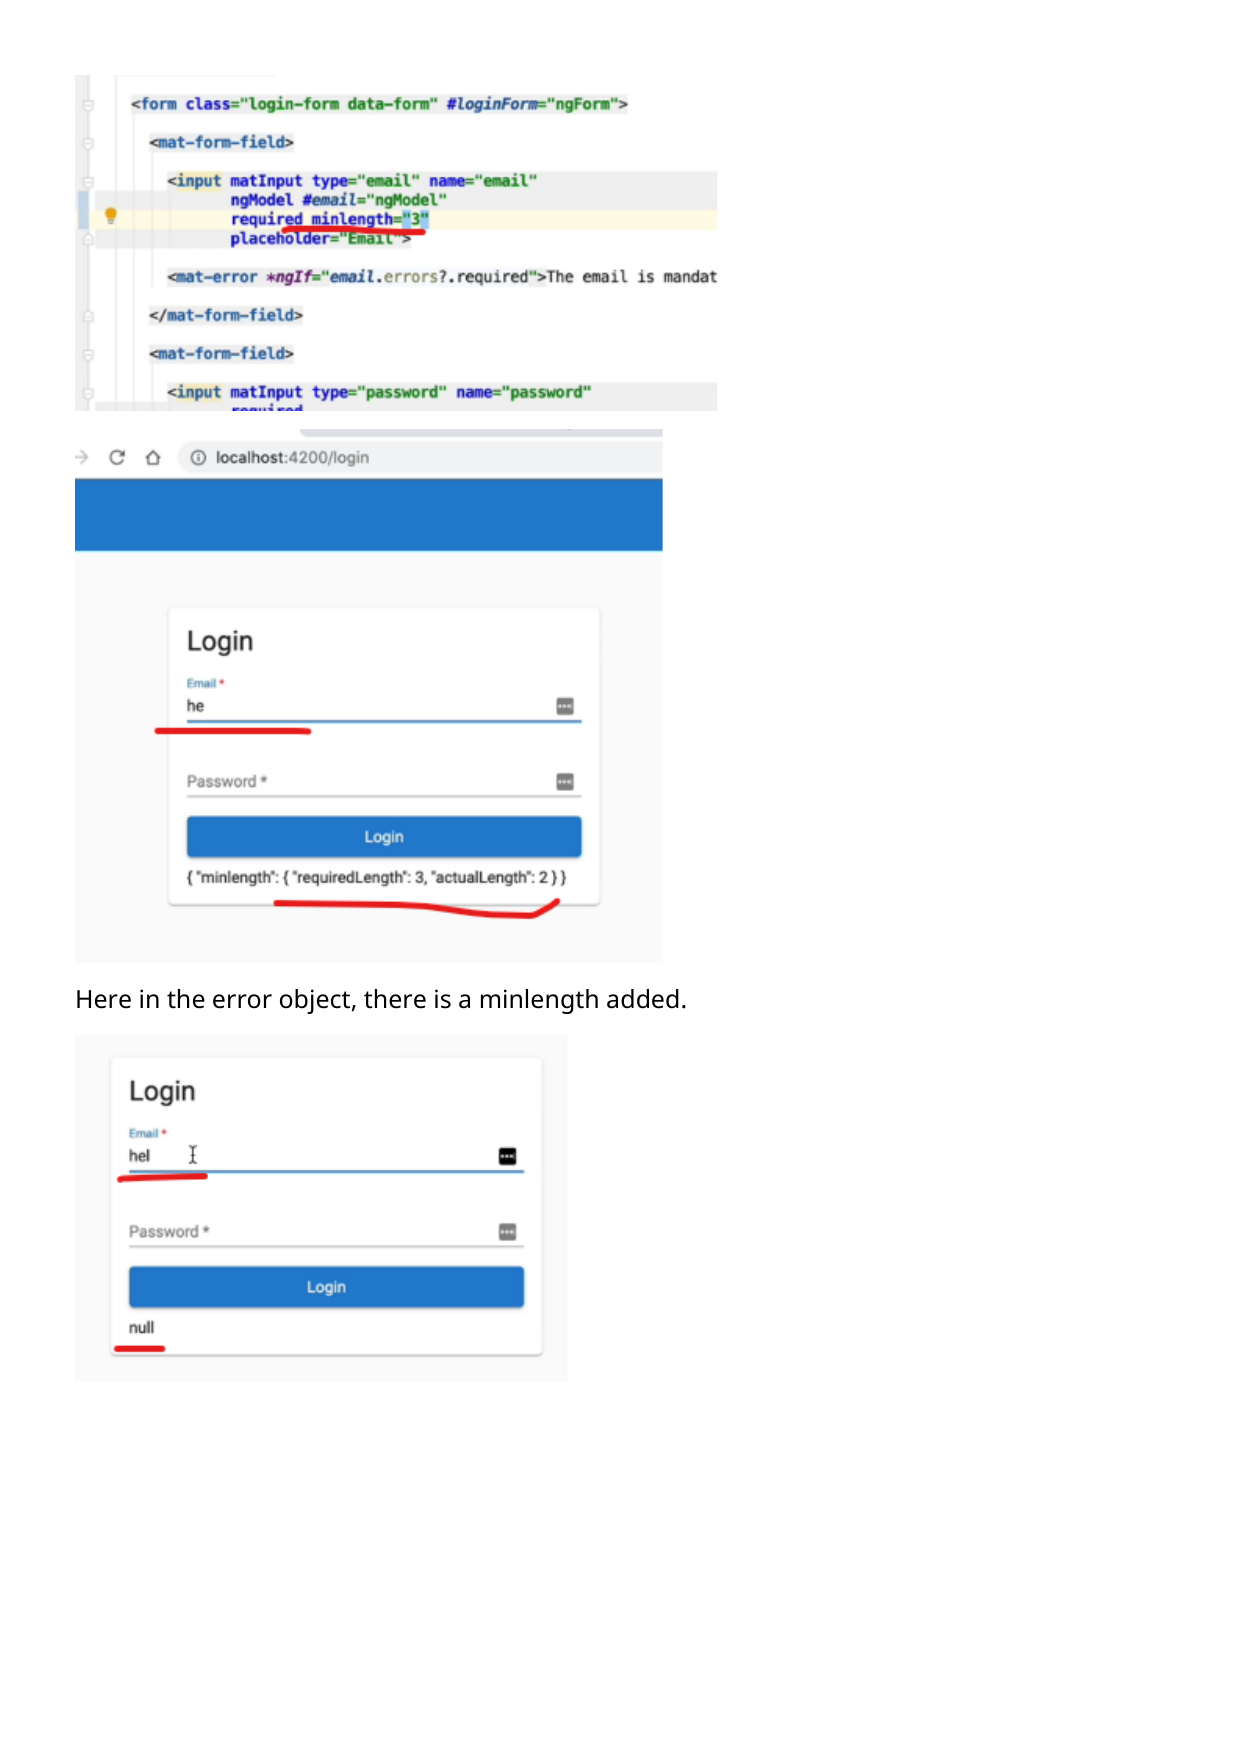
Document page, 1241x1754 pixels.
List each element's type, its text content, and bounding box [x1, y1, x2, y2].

picture [75, 1035, 568, 1382]
picture [75, 429, 663, 963]
picture [75, 75, 718, 411]
text Here in the error object, there is a minlength added. [75, 982, 1165, 1016]
